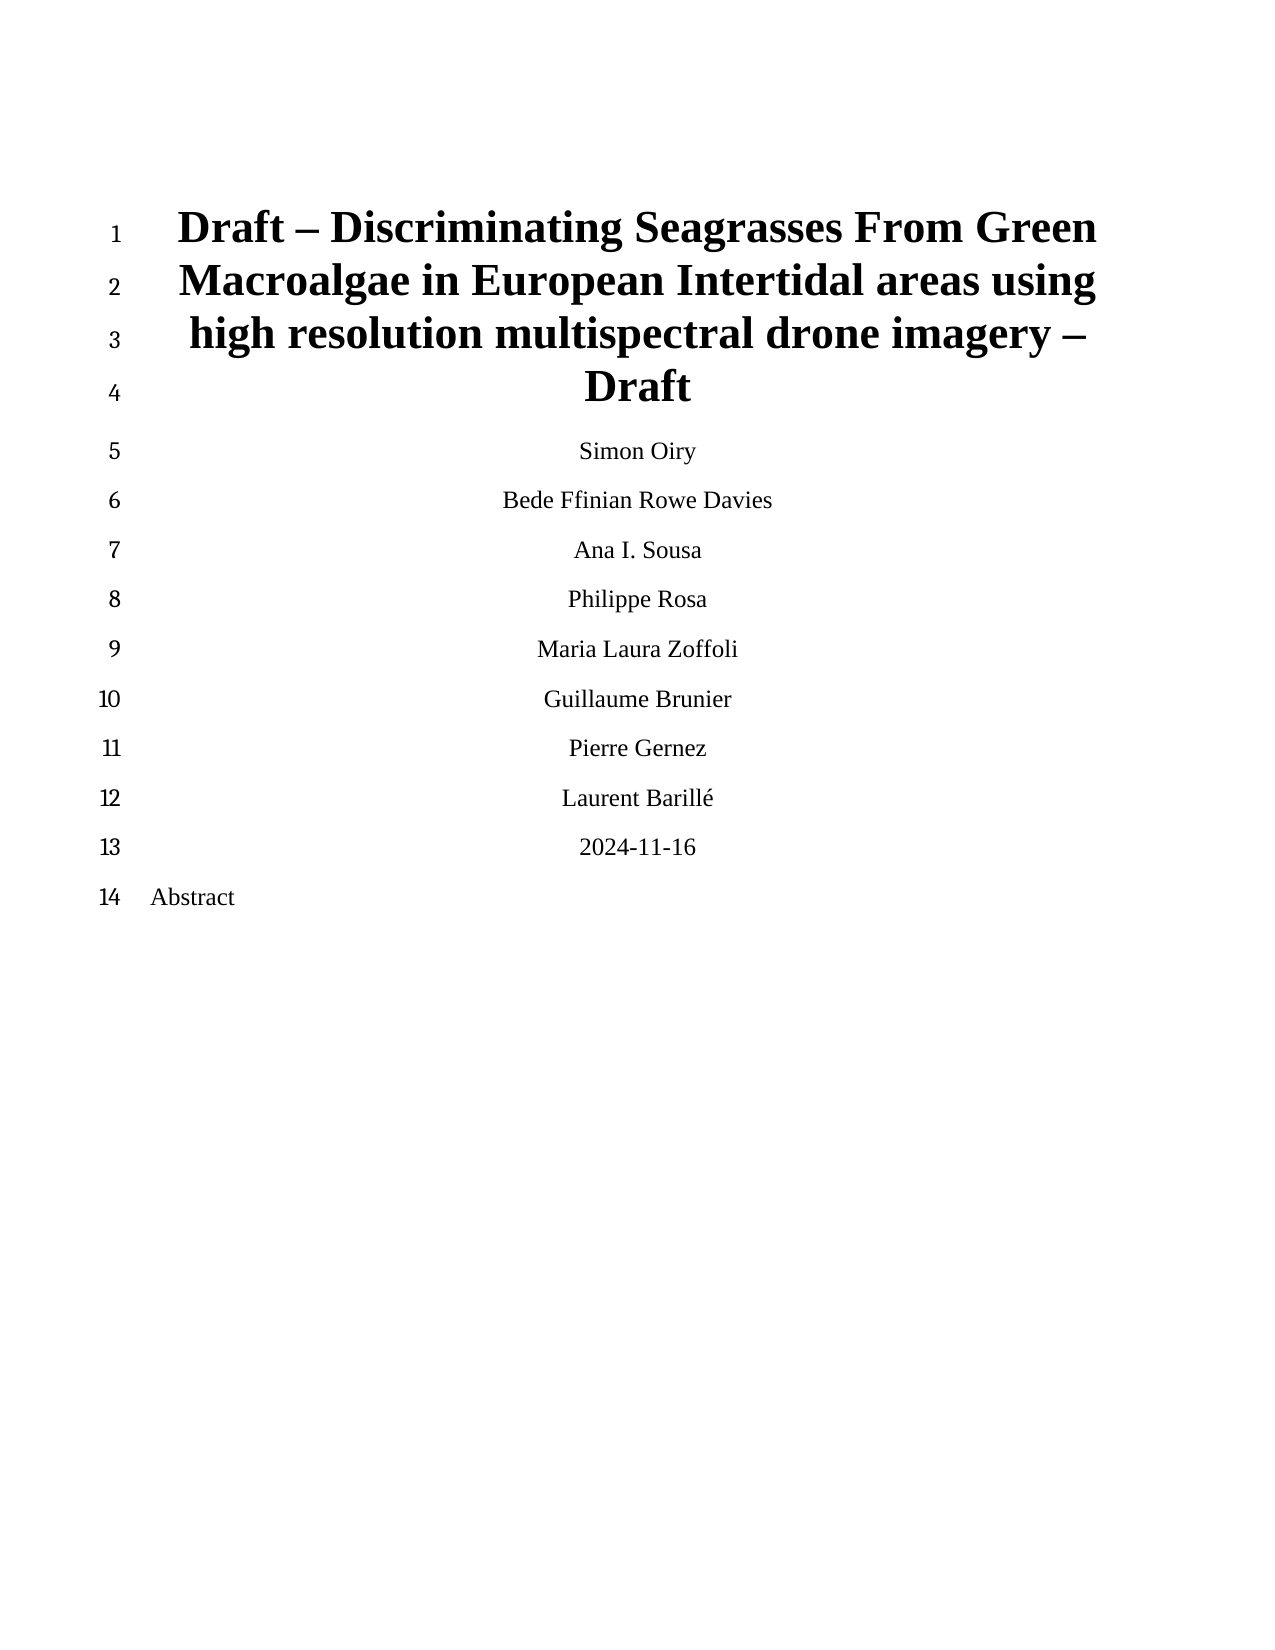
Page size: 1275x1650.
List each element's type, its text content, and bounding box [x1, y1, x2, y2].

text Simon Oiry [150, 436, 1125, 464]
text Bede Ffinian Rowe Davies [150, 485, 1125, 514]
text Draft – Discriminating Seagrasses From Green Macroalgae in European Intertidal areas using high resolution multispectral drone imagery – Draft [150, 200, 1125, 411]
text Pierre Gernez [150, 733, 1125, 762]
text Ana I. Sousa [150, 535, 1125, 564]
text 2024-11-16 [150, 832, 1125, 861]
text Laurent Barillé [150, 783, 1125, 812]
text Philippe Rosa [150, 584, 1125, 613]
text Guillaume Brunier [150, 684, 1125, 712]
text Maria Laura Zoffoli [150, 634, 1125, 663]
